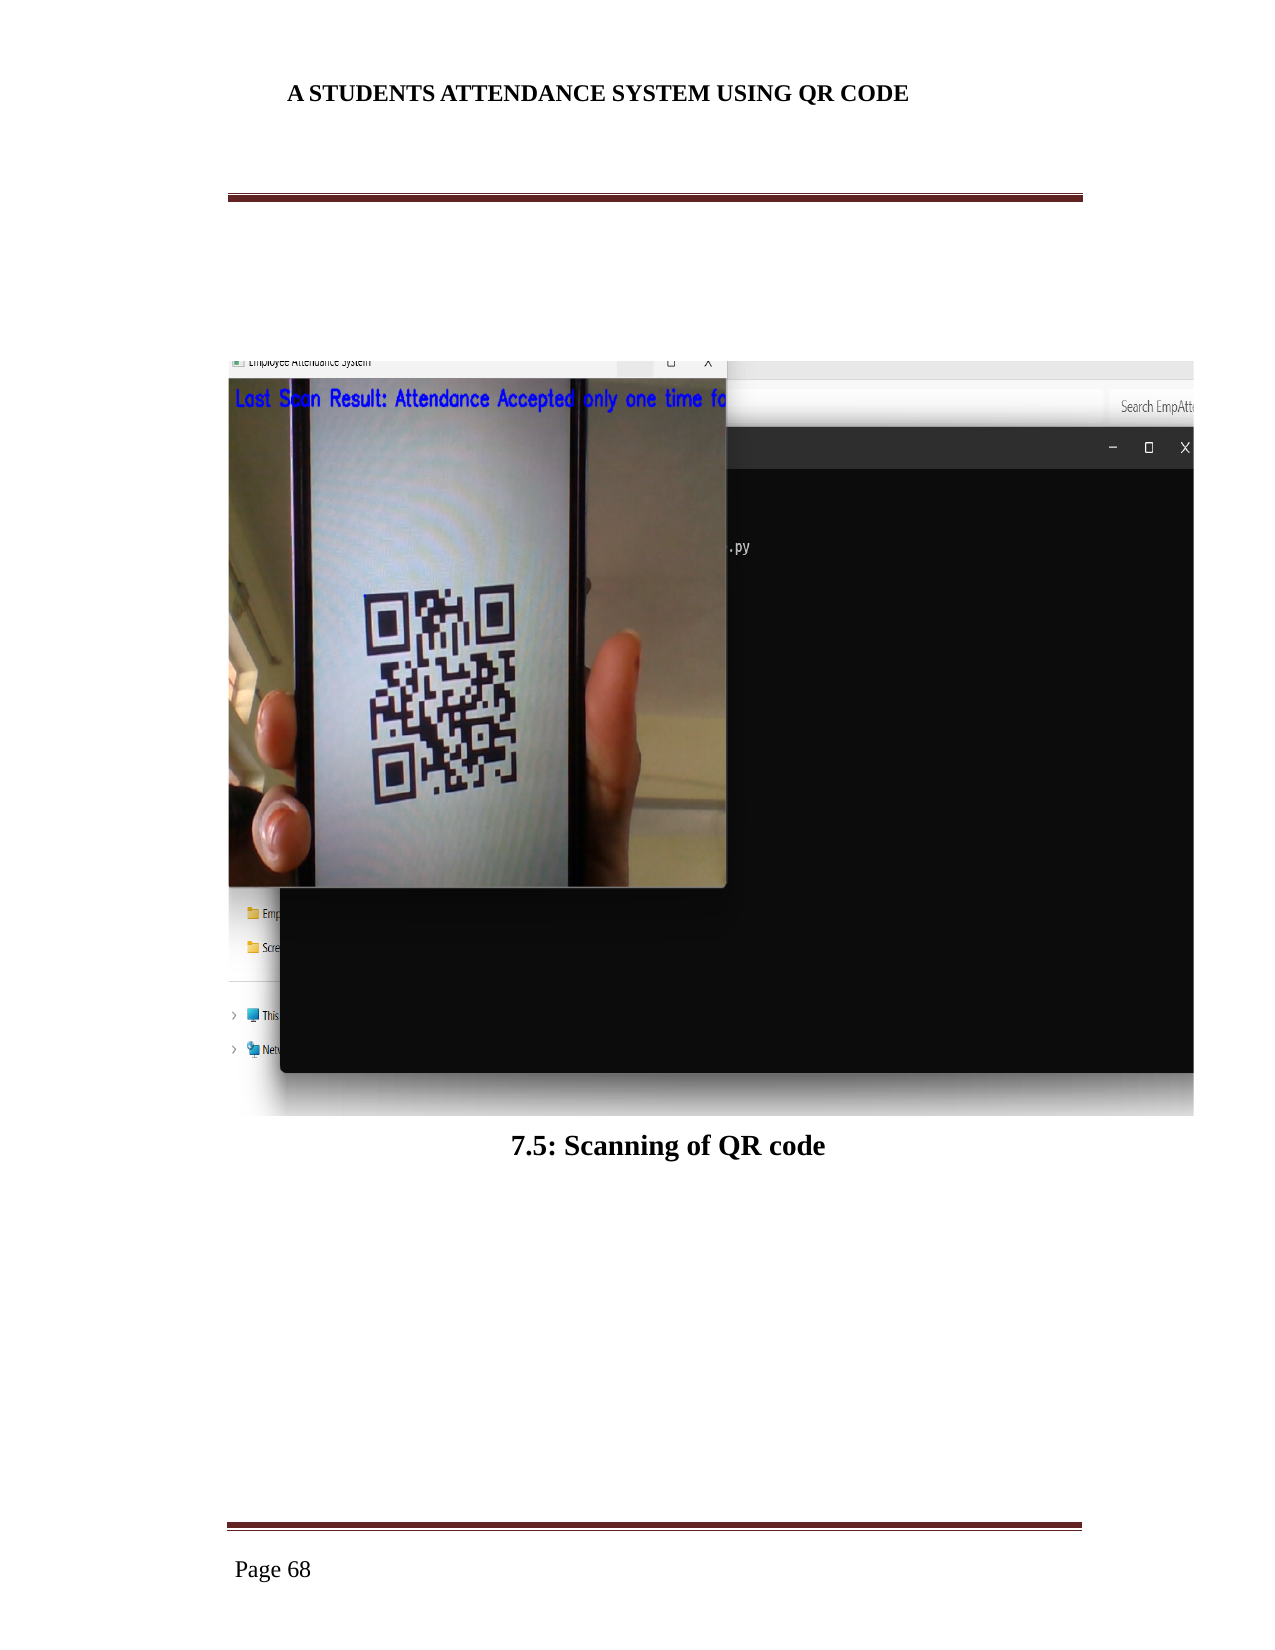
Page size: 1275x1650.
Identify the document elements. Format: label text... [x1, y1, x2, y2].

picture [228, 361, 1194, 1116]
text 7.5: Scanning of QR code [228, 1128, 1101, 1162]
